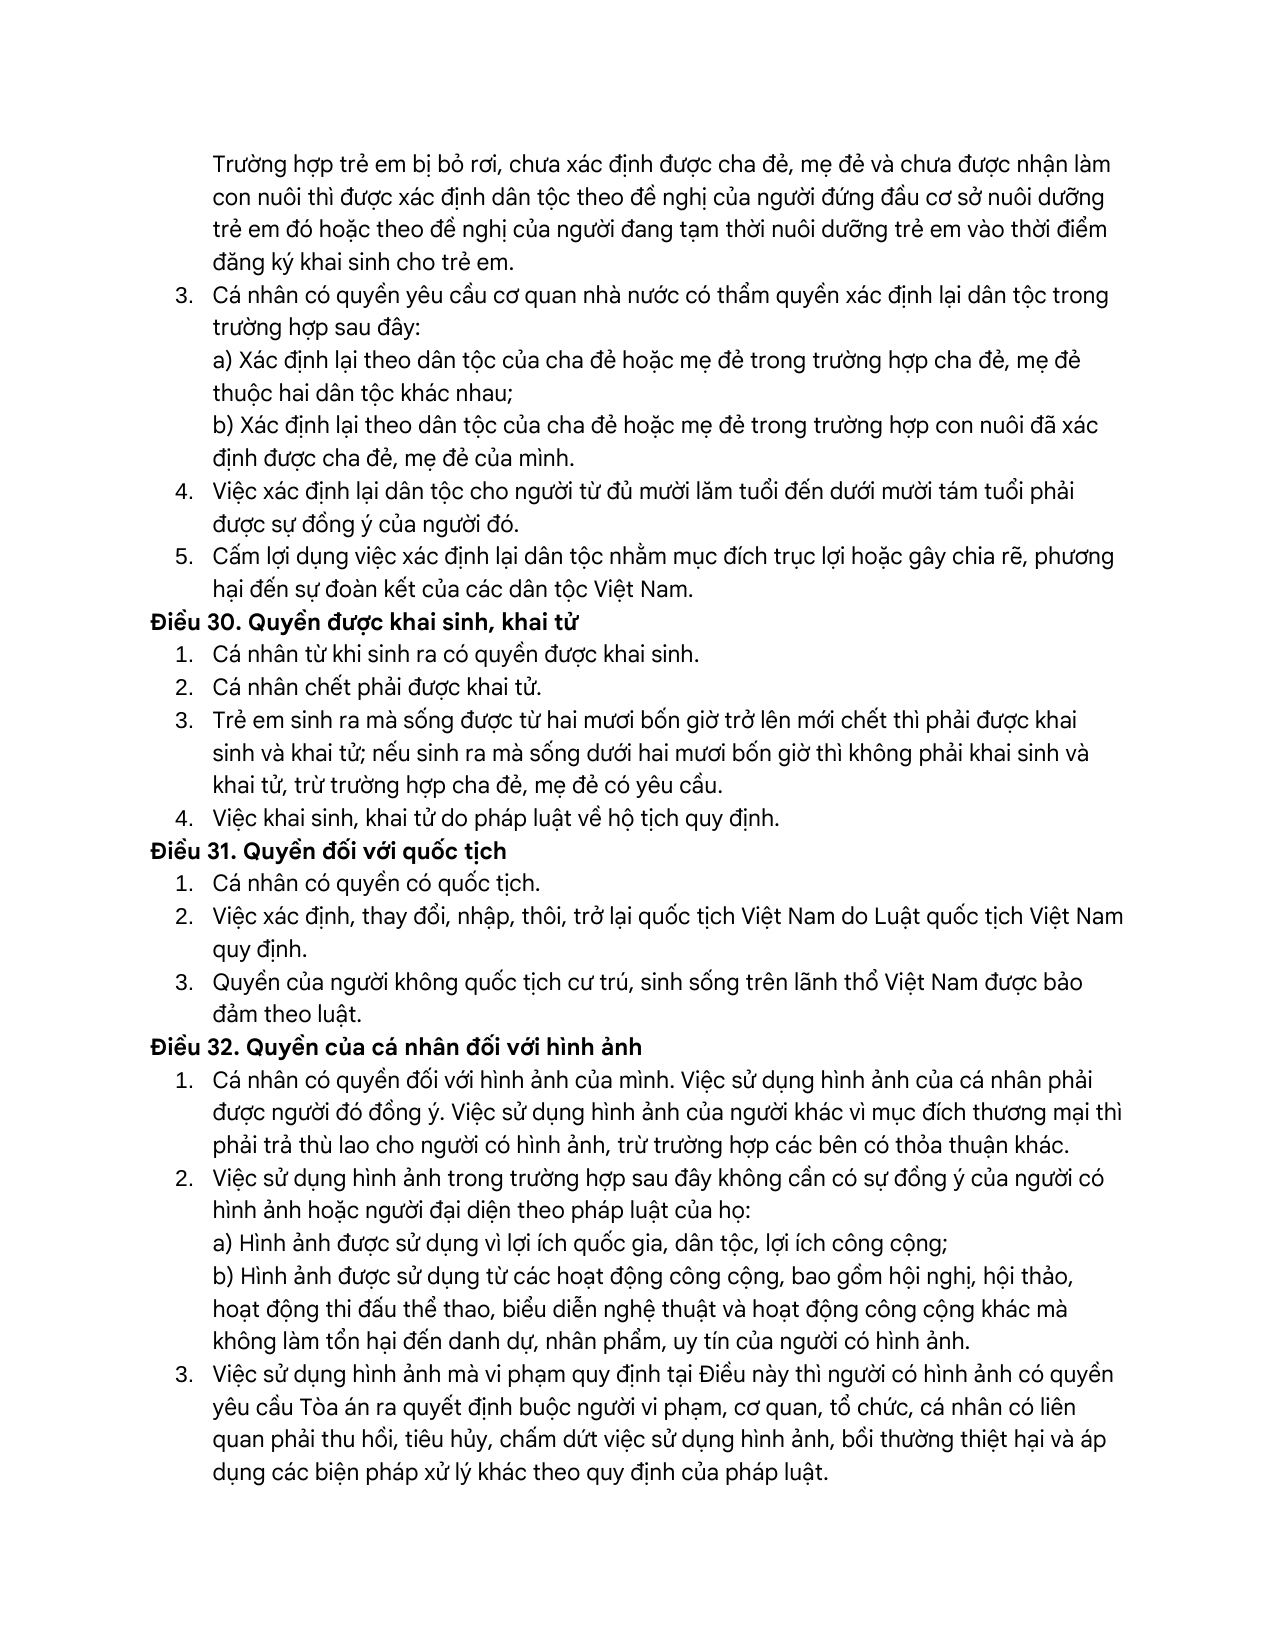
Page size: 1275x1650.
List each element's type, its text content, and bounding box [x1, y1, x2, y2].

list Việc sử dụng hình ảnh mà vi phạm quy định tại Điều này thì người có hình ảnh có quyền yêu cầu Tòa án ra quyết định buộc người vi phạm, cơ quan, tổ chức, cá nhân có liên quan phải thu hồi, tiêu hủy, chấm dứt việc sử dụng hình ảnh, bồi thường thiệt hại và áp dụng các biện pháp xử lý khác theo quy định của pháp luật. [175, 1360, 1125, 1487]
text Điều 30. Quyền được khai sinh, khai tử [150, 608, 1125, 637]
list Việc xác định lại dân tộc cho người từ đủ mười lăm tuổi đến dưới mười tám tuổi phải được sự đồng ý của người đó. [175, 477, 1125, 538]
list Cá nhân có quyền có quốc tịch. [175, 869, 1125, 898]
list Cá nhân chết phải được khai tử. [175, 673, 1125, 702]
text Điều 32. Quyền của cá nhân đối với hình ảnh [150, 1033, 1125, 1062]
list Trẻ em sinh ra mà sống được từ hai mươi bốn giờ trở lên mới chết thì phải được khai sinh và khai tử; nếu sinh ra mà sống dưới hai mươi bốn giờ thì không phải khai sinh và khai tử, trừ trường hợp cha đẻ, mẹ đẻ có yêu cầu. [175, 706, 1125, 800]
list Cá nhân có quyền đối với hình ảnh của mình. Việc sử dụng hình ảnh của cá nhân phải được người đó đồng ý. Việc sử dụng hình ảnh của người khác vì mục đích thương mại thì phải trả thù lao cho người có hình ảnh, trừ trường hợp các bên có thỏa thuận khác. [175, 1066, 1125, 1160]
text Điều 31. Quyền đối với quốc tịch [150, 837, 1125, 866]
list Việc sử dụng hình ảnh trong trường hợp sau đây không cần có sự đồng ý của người có hình ảnh hoặc người đại diện theo pháp luật của họ: a) Hình ảnh được sử dụng vì lợi ích quốc gia, dân tộc, lợi ích công cộng; b) Hình ảnh được sử dụng từ các hoạt động công cộng, bao gồm hội nghị, hội thảo, hoạt động thi đấu thể thao, biểu diễn nghệ thuật và hoạt động công cộng khác mà không làm tổn hại đến danh dự, nhân phẩm, uy tín của người có hình ảnh. [175, 1164, 1125, 1356]
list Việc xác định, thay đổi, nhập, thôi, trở lại quốc tịch Việt Nam do Luật quốc tịch Việt Nam quy định. [175, 902, 1125, 964]
list Quyền của người không quốc tịch cư trú, sinh sống trên lãnh thổ Việt Nam được bảo đảm theo luật. [175, 968, 1125, 1029]
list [175, 150, 1125, 277]
list Việc khai sinh, khai tử do pháp luật về hộ tịch quy định. [175, 804, 1125, 833]
list Cấm lợi dụng việc xác định lại dân tộc nhằm mục đích trục lợi hoặc gây chia rẽ, phương hại đến sự đoàn kết của các dân tộc Việt Nam. [175, 542, 1125, 604]
list Cá nhân có quyền yêu cầu cơ quan nhà nước có thẩm quyền xác định lại dân tộc trong trường hợp sau đây: a) Xác định lại theo dân tộc của cha đẻ hoặc mẹ đẻ trong trường hợp cha đẻ, mẹ đẻ thuộc hai dân tộc khác nhau; b) Xác định lại theo dân tộc của cha đẻ hoặc mẹ đẻ trong trường hợp con nuôi đã xác định được cha đẻ, mẹ đẻ của mình. [175, 281, 1125, 473]
list Cá nhân từ khi sinh ra có quyền được khai sinh. [175, 641, 1125, 669]
